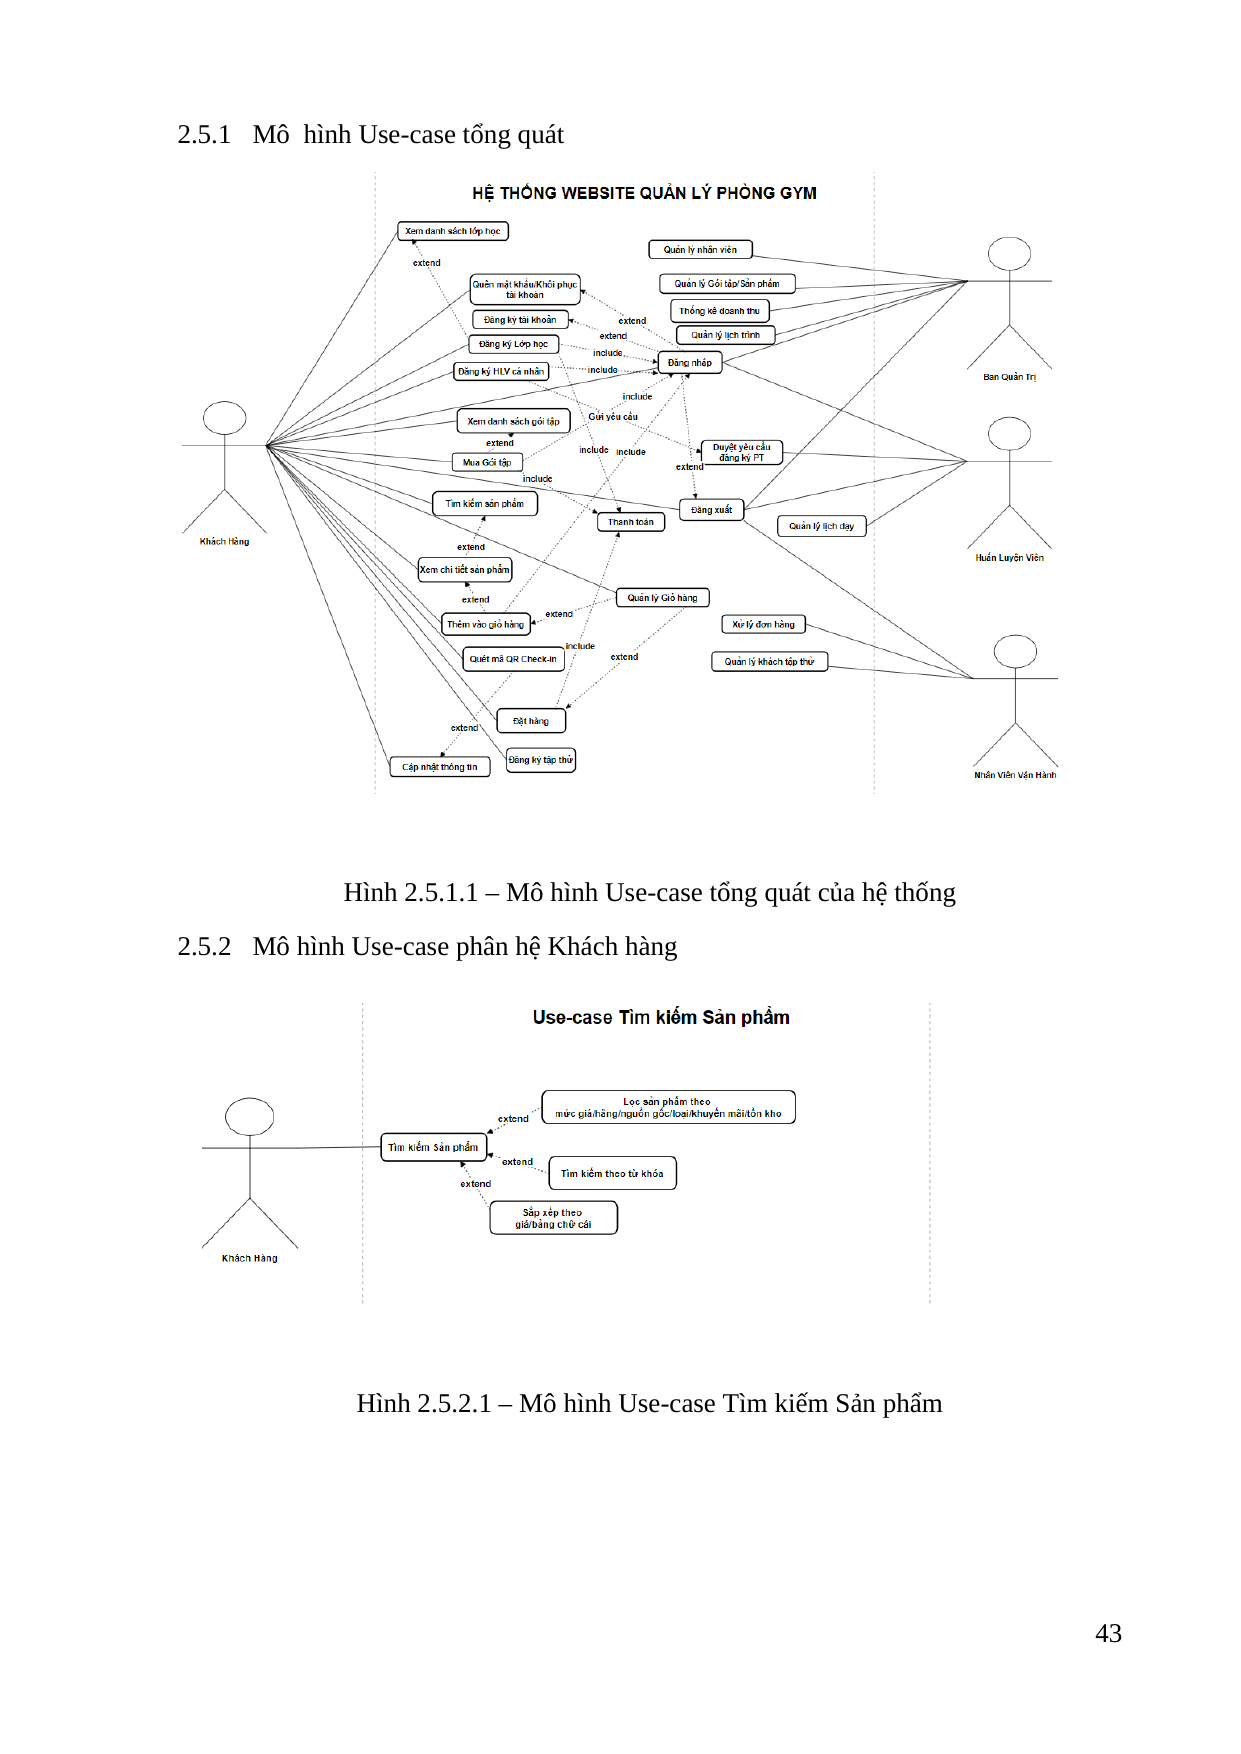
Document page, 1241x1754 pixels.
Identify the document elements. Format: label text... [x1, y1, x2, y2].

subtitle Mô hình Use-case phân hệ Khách hàng [177, 931, 1122, 962]
picture [151, 172, 1097, 794]
picture [170, 1003, 1116, 1305]
subtitle Mô hình Use-case tổng quát [177, 118, 1122, 149]
text Hình 2.5.2.1 – Mô hình Use-case Tìm kiếm Sản phẩm [177, 1387, 1122, 1418]
text Hình 2.5.1.1 – Mô hình Use-case tổng quát của hệ thống [177, 877, 1122, 908]
